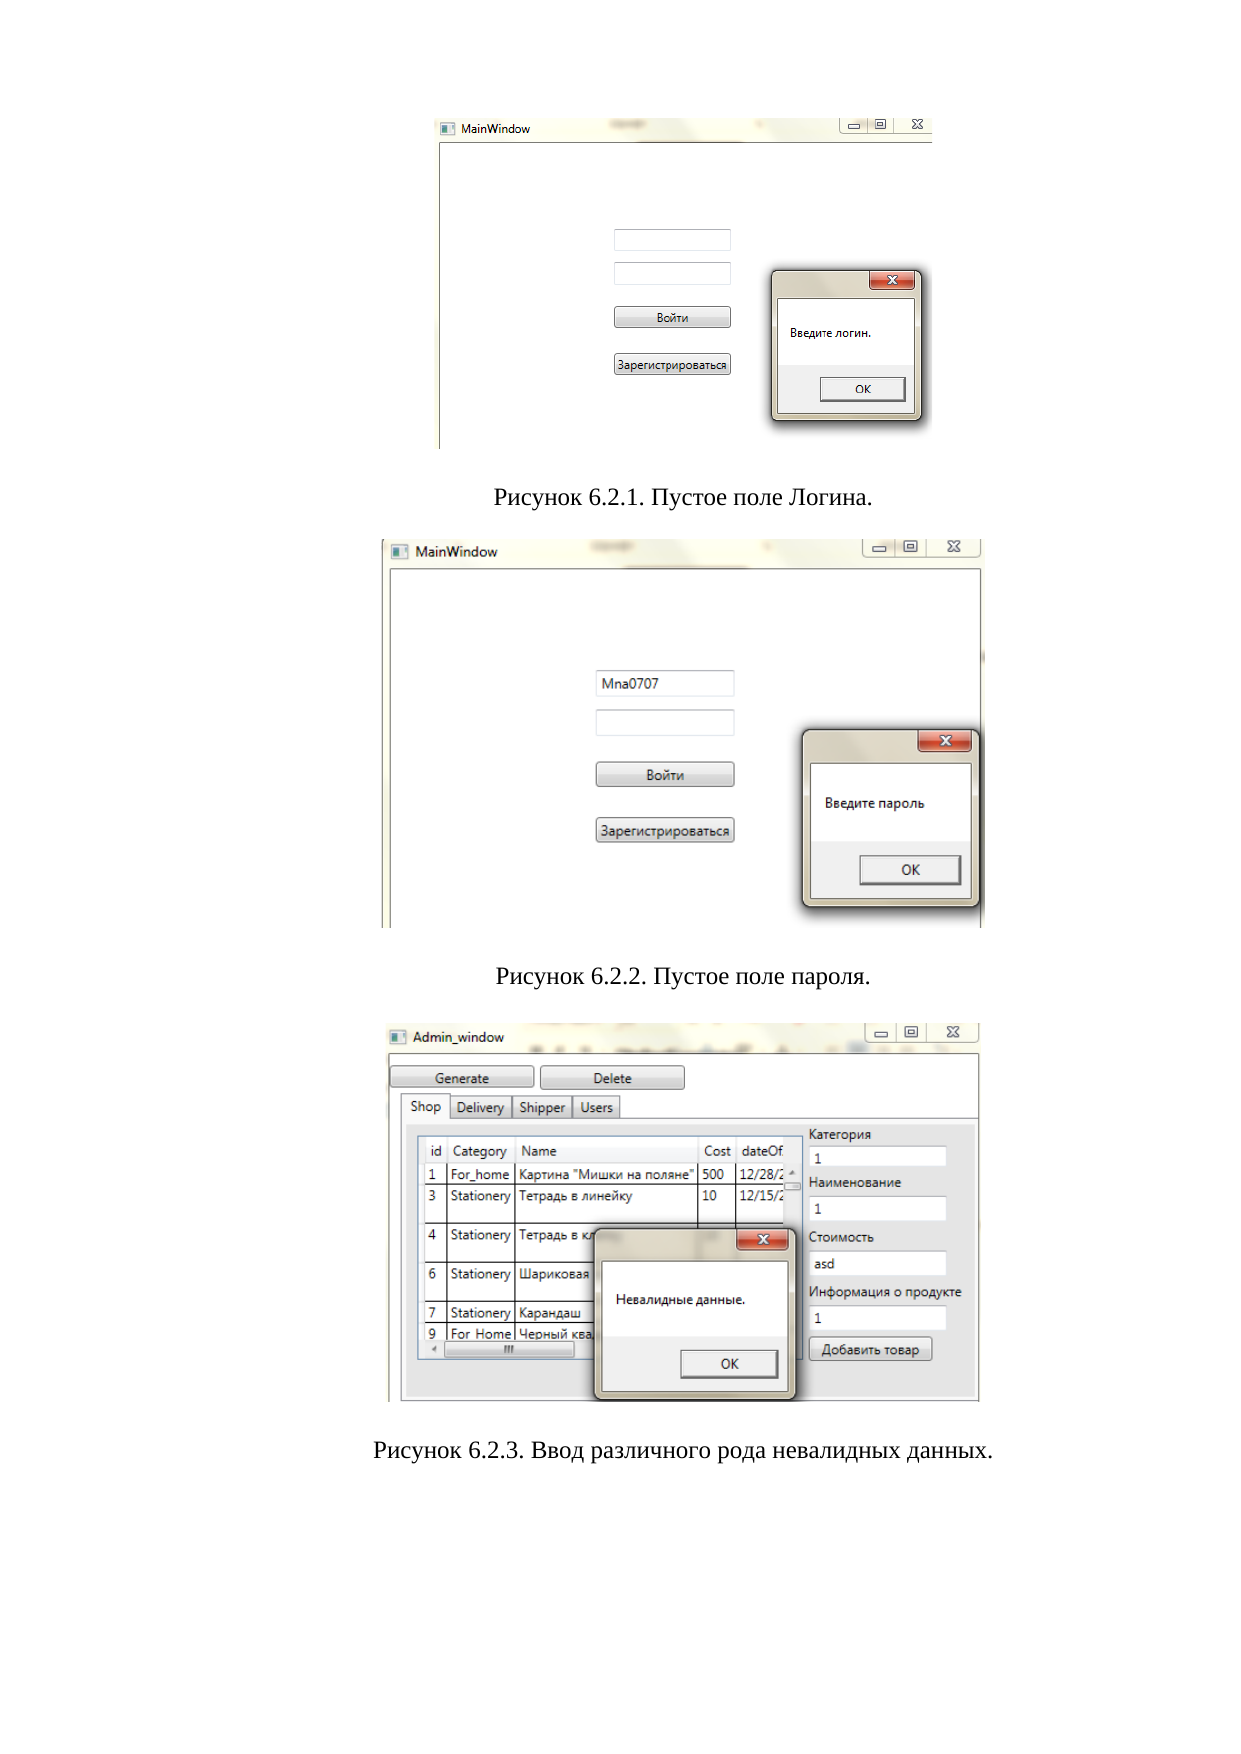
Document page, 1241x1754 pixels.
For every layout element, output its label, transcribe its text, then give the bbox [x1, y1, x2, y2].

text Рисунок 6.2.1. Пустое поле Логина. [215, 482, 1152, 511]
picture [385, 1023, 981, 1402]
picture [381, 539, 985, 928]
text Рисунок 6.2.3. Ввод различного рода невалидных данных. [215, 1435, 1152, 1464]
text Рисунок 6.2.2. Пустое поле пароля. [215, 961, 1152, 990]
picture [434, 118, 933, 449]
